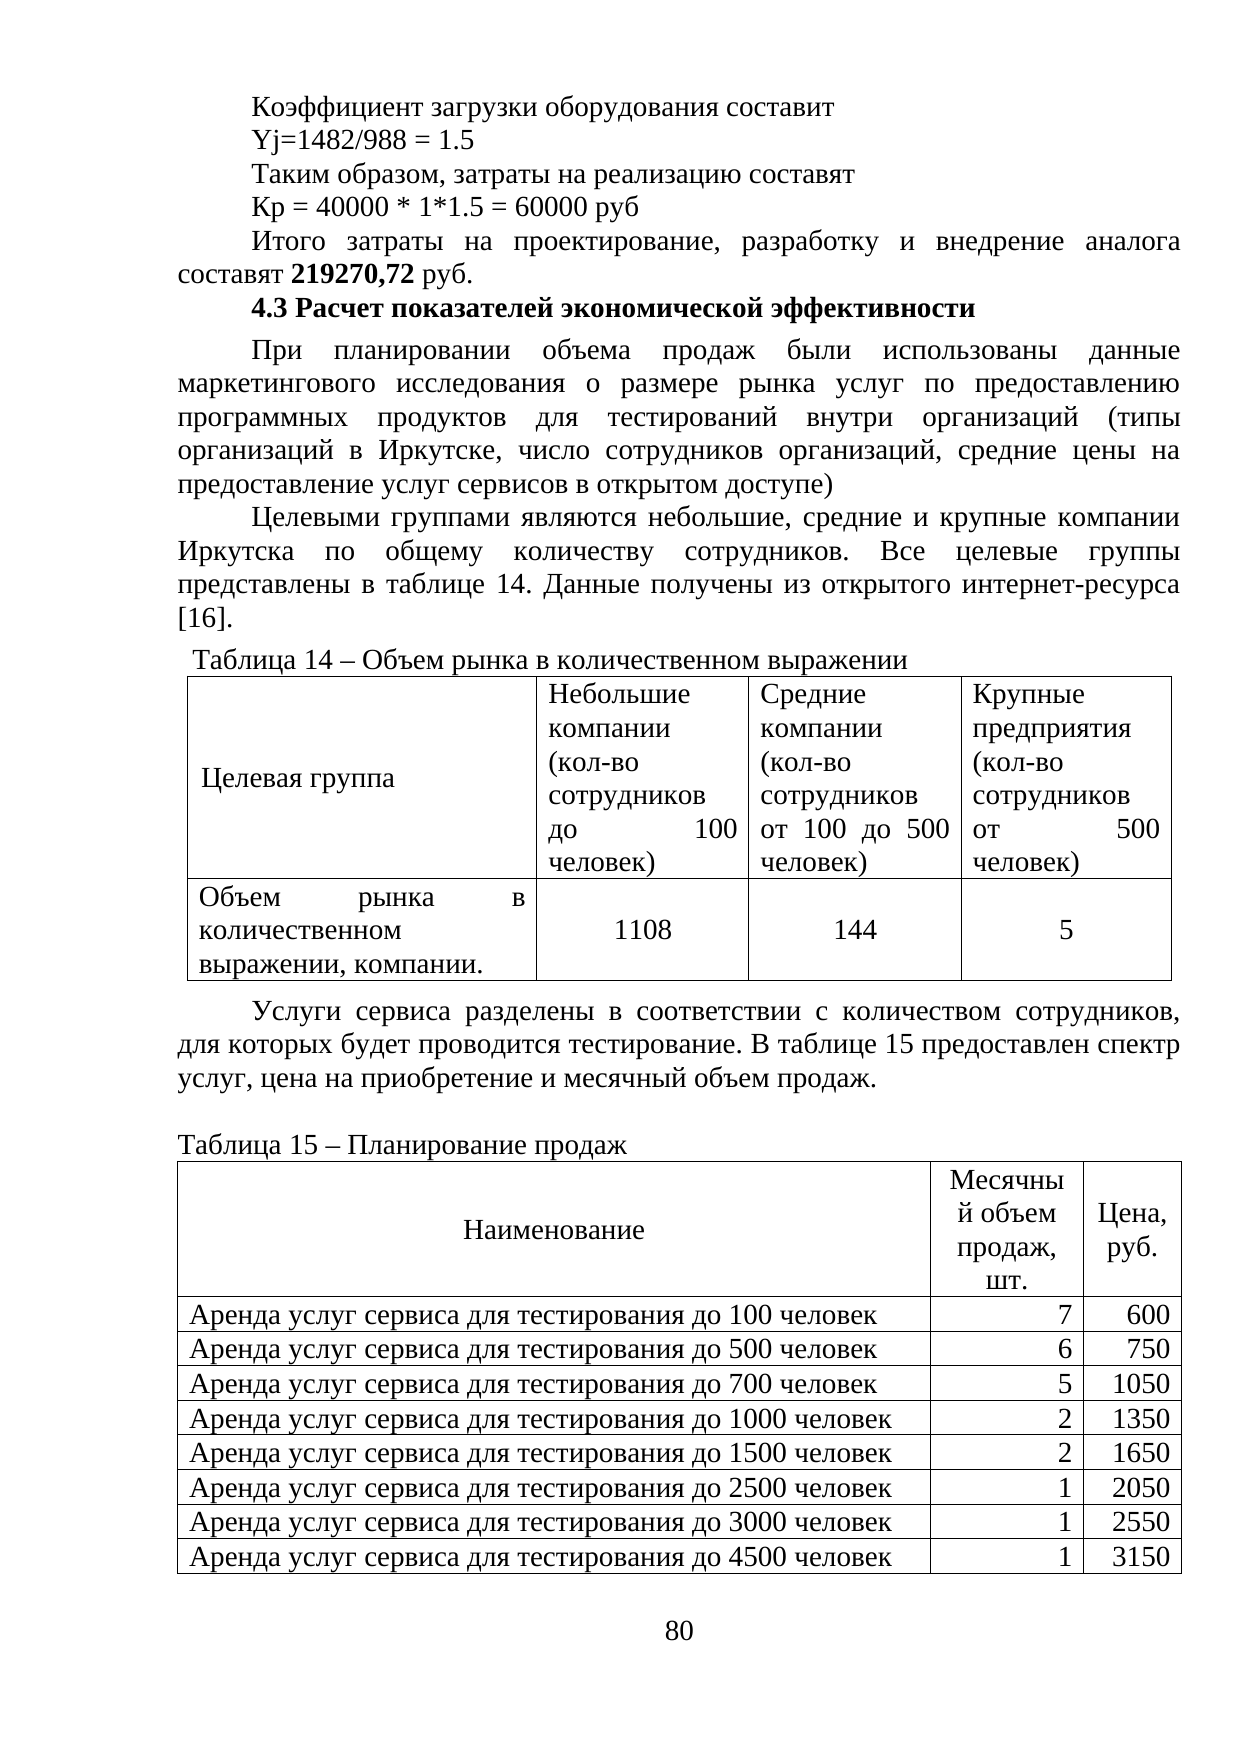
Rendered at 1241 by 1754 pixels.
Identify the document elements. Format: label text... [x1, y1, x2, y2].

text Таблица 14 – Объем рынка в количественном выражении [192, 642, 1181, 676]
text Кр = 40000 * 1*1.5 = 60000 руб [177, 189, 1181, 223]
text Коэффициент загрузки оборудования составит [177, 89, 1181, 122]
table_cell 3150 [1084, 1539, 1181, 1573]
table_cell Аренда услуг сервиса для тестирования до 4500 человек [178, 1539, 930, 1573]
table_cell 750 [1084, 1332, 1181, 1365]
table_cell Аренда услуг сервиса для тестирования до 2500 человек [178, 1470, 930, 1503]
table_cell 5 [931, 1366, 1083, 1400]
table_header Месячный объем продаж, шт. [931, 1162, 1083, 1296]
table_cell Аренда услуг сервиса для тестирования до 500 человек [178, 1332, 930, 1365]
table_cell 6 [931, 1332, 1083, 1365]
table_header Небольшие компании (кол-во сотрудников до 100 человек) [537, 677, 748, 878]
table_cell 1 [931, 1539, 1083, 1573]
table_header Средние компании (кол-во сотрудников от 100 до 500 человек) [749, 677, 961, 878]
table_cell 5 [962, 879, 1171, 979]
table_header Крупные предприятия (кол-во сотрудников от 500 человек) [962, 677, 1171, 878]
table_cell 1350 [1084, 1401, 1181, 1434]
table_cell 144 [749, 879, 961, 979]
table_header Наименование [178, 1162, 930, 1296]
table_header Целевая группа [188, 677, 536, 878]
table_cell Аренда услуг сервиса для тестирования до 700 человек [178, 1366, 930, 1400]
table_cell 1108 [537, 879, 748, 979]
table_cell 2050 [1084, 1470, 1181, 1503]
table_cell Объем рынка в количественном выражении, компании. [188, 879, 536, 979]
text Таким образом, затраты на реализацию составят [177, 156, 1181, 189]
table_cell 1 [931, 1470, 1083, 1503]
table_cell 1 [931, 1505, 1083, 1538]
table_cell 1050 [1084, 1366, 1181, 1400]
list Итого затраты на проектирование, разработку и внедрение аналога составят 219270,72 руб. [177, 223, 1181, 290]
table_cell Аренда услуг сервиса для тестирования до 1000 человек [178, 1401, 930, 1434]
table_header Цена, руб. [1084, 1162, 1181, 1296]
table_cell 600 [1084, 1297, 1181, 1331]
table_cell Аренда услуг сервиса для тестирования до 100 человек [178, 1297, 930, 1331]
table_cell 2550 [1084, 1505, 1181, 1538]
list Таблица 15 – Планирование продаж [177, 1127, 1181, 1161]
table_cell 7 [931, 1297, 1083, 1331]
text Yj=1482/988 = 1.5 [177, 122, 1181, 156]
list Целевыми группами являются небольшие, средние и крупные компании Иркутска по общему количеству сотрудников. Все целевые группы представлены в таблице 14. Данные получены из открытого интернет-ресурса [16]. [177, 499, 1181, 634]
table_cell Аренда услуг сервиса для тестирования до 3000 человек [178, 1505, 930, 1538]
table_cell Аренда услуг сервиса для тестирования до 1500 человек [178, 1435, 930, 1469]
table_cell 1650 [1084, 1435, 1181, 1469]
table_cell 2 [931, 1435, 1083, 1469]
table_cell 2 [931, 1401, 1083, 1434]
list Услуги сервиса разделены в соответствии с количеством сотрудников, для которых будет проводится тестирование. В таблице 15 предоставлен спектр услуг, цена на приобретение и месячный объем продаж. [177, 993, 1181, 1094]
list При планировании объема продаж были использованы данные маркетингового исследования о размере рынка услуг по предоставлению программных продуктов для тестирований внутри организаций (типы организаций в Иркутске, число сотрудников организаций, средние цены на предоставление услуг сервисов в открытом доступе) [177, 332, 1181, 499]
subtitle 4.3 Расчет показателей экономической эффективности [177, 290, 1181, 323]
